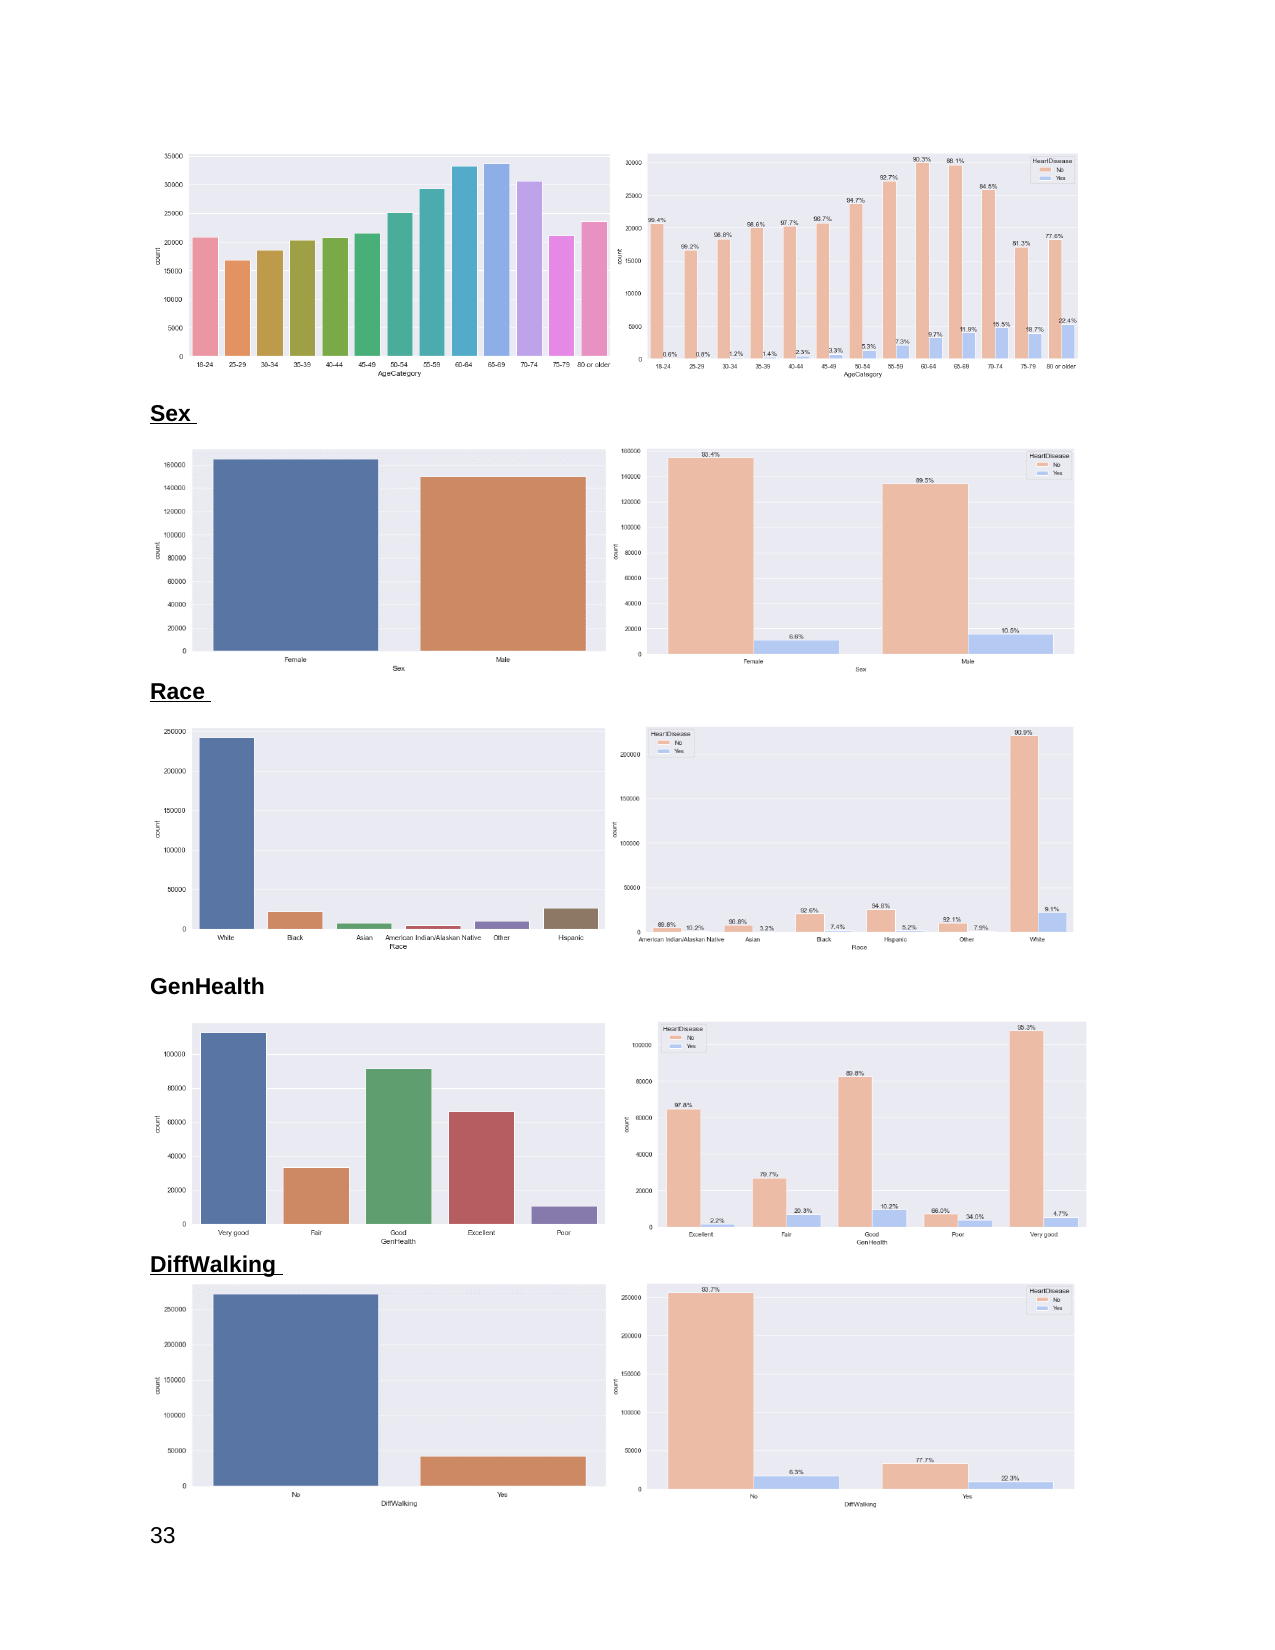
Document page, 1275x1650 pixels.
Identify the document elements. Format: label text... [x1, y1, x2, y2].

text GenHealth [150, 973, 1125, 999]
picture [621, 1017, 1090, 1249]
picture [150, 1018, 609, 1249]
text Sex [150, 400, 1125, 426]
picture [150, 150, 1080, 381]
picture [150, 444, 1078, 676]
picture [150, 1279, 1078, 1511]
picture [150, 722, 1077, 954]
